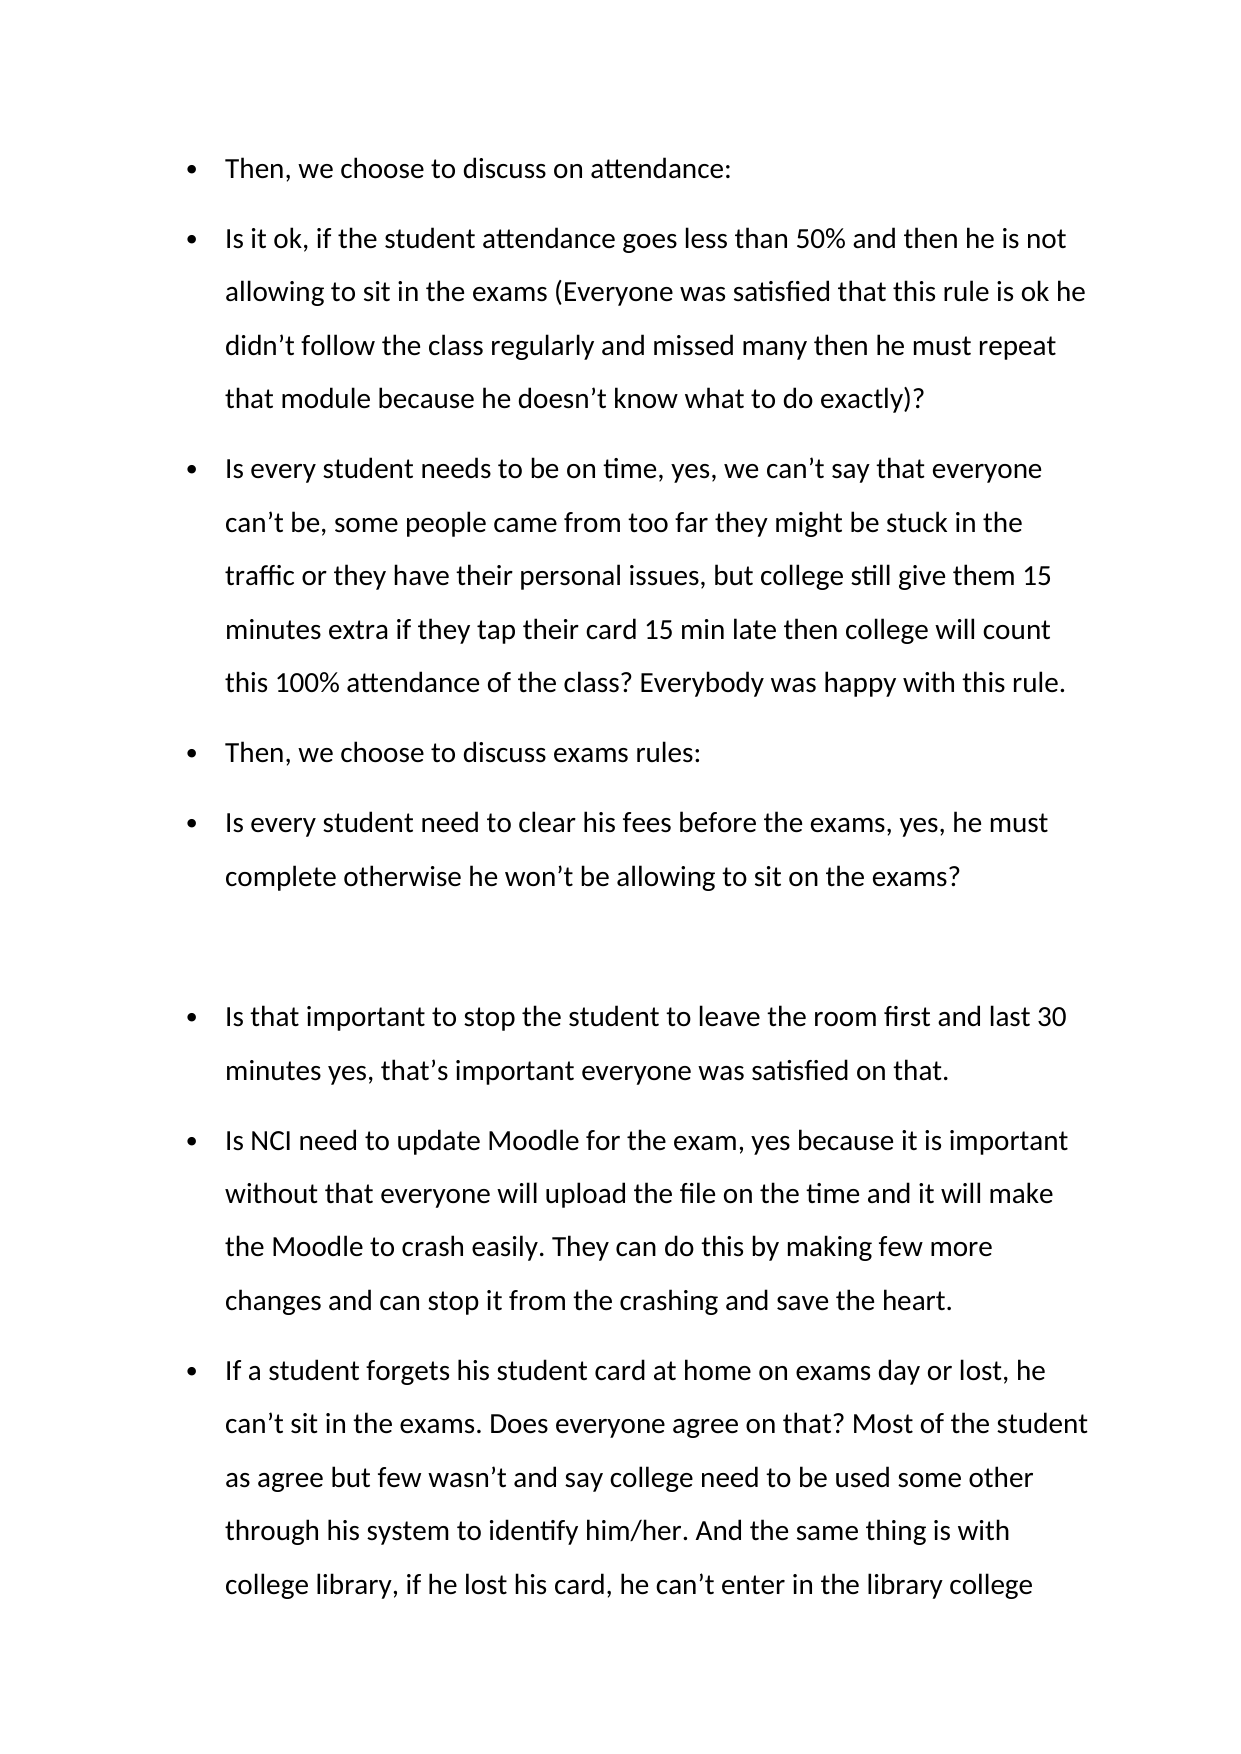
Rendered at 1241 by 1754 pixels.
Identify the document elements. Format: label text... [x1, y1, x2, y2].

list Is it ok, if the student attendance goes less than 50% and then he is not allowing to sit in the exams (Everyone was satisfied that this rule is ok he didn’t follow the class regularly and missed many then he must repeat that module because he doesn’t know what to do exactly)? [187, 220, 1090, 416]
list Is every student needs to be on time, yes, we can’t say that everyone can’t be, some people came from too far they might be stuck in the traffic or they have their personal issues, but college still give them 15 minutes extra if they tap their card 15 min late then college will count this 100% attendance of the class? Everybody was happy with this rule. [187, 451, 1090, 700]
list Then, we choose to discuss exams rules: [187, 734, 1090, 770]
list Is NCI need to update Moodle for the exam, yes because it is important without that everyone will upload the file on the time and it will make the Moodle to crash easily. They can do this by making few more changes and can stop it from the crashing and save the heart. [187, 1122, 1090, 1318]
list Is every student need to clear his fees before the exams, yes, he must complete otherwise he won’t be allowing to sit on the exams? [187, 804, 1090, 893]
list Is that important to stop the student to leave the room first and last 30 minutes yes, that’s important everyone was satisfied on that. [187, 998, 1090, 1087]
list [187, 1352, 1090, 1601]
list Then, we choose to discuss on attendance: [187, 150, 1090, 186]
